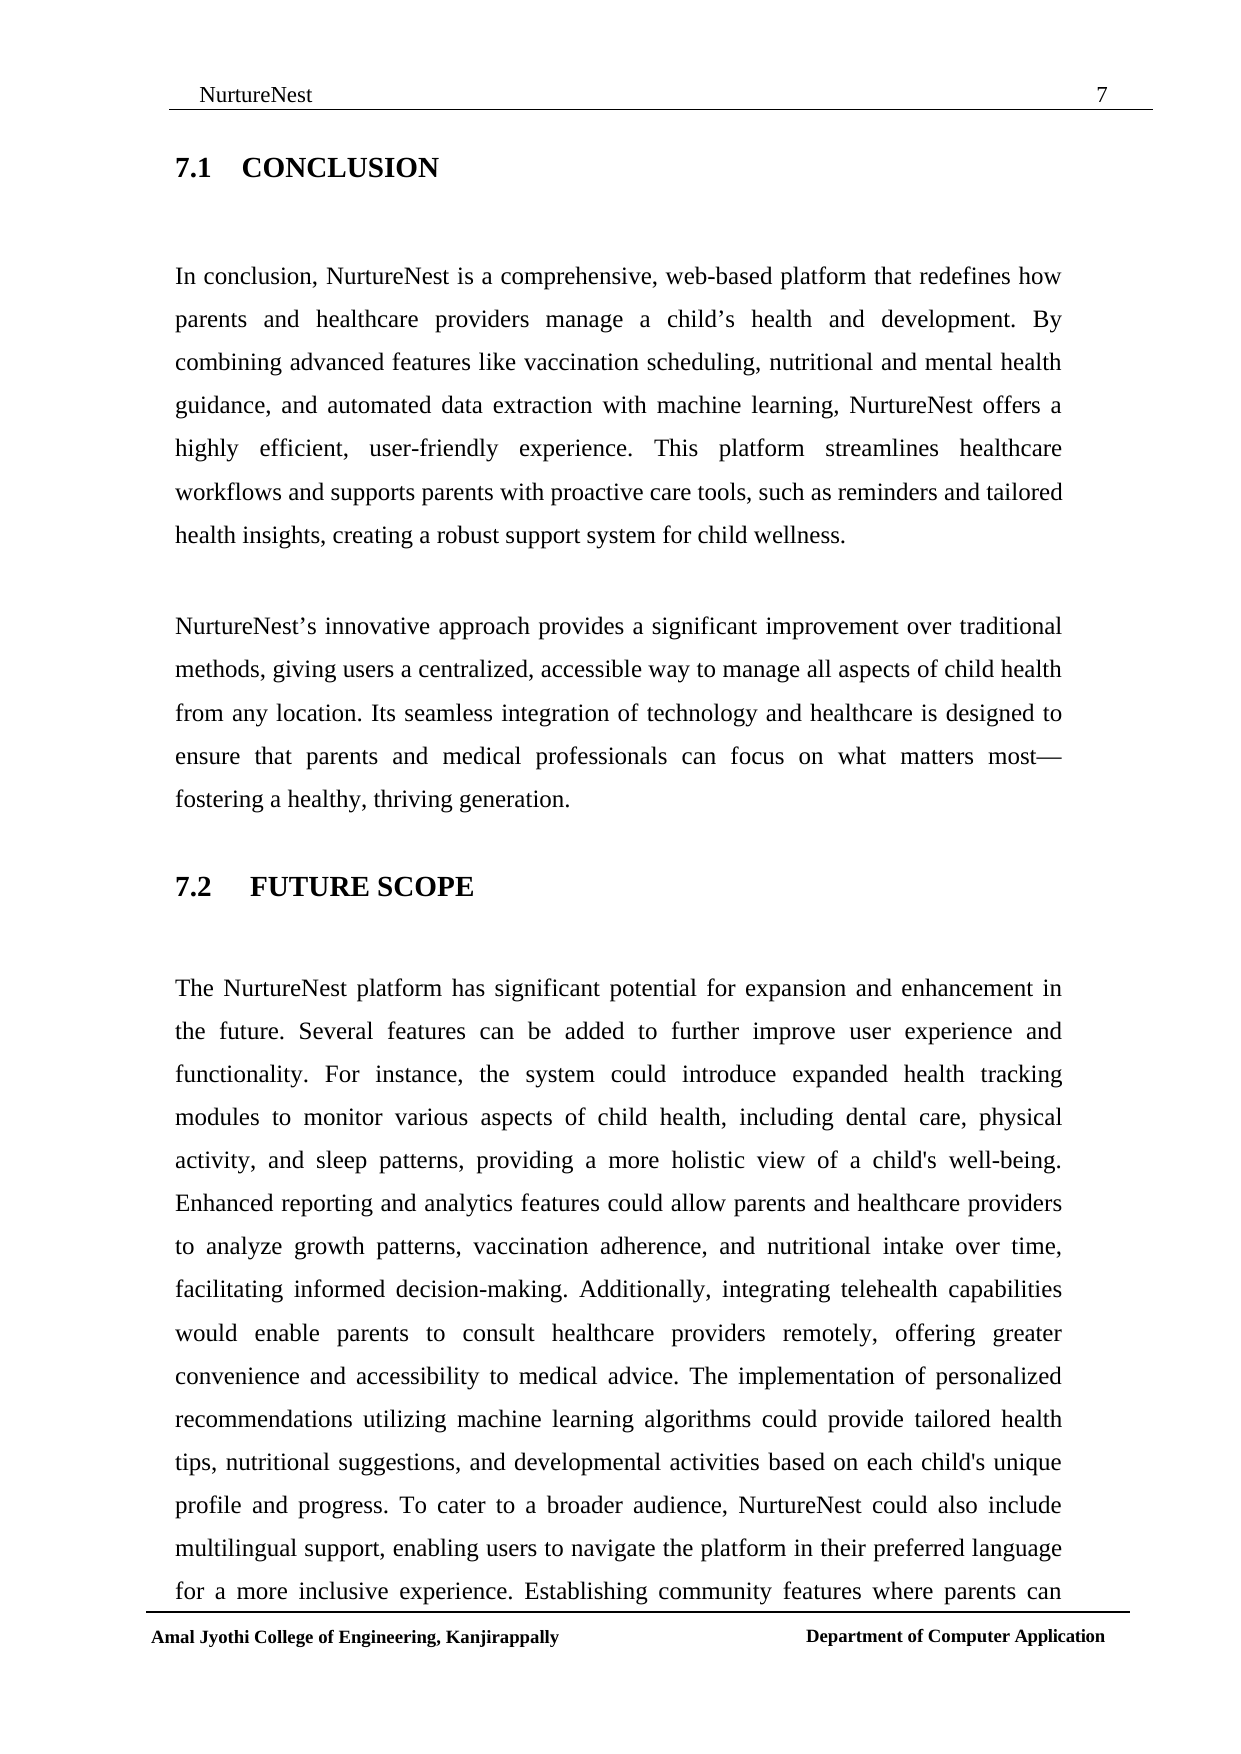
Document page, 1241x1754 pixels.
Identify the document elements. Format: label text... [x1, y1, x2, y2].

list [175, 973, 1063, 1605]
list In conclusion, NurtureNest is a comprehensive, web-based platform that redefines how parents and healthcare providers manage a child’s health and development. By combining advanced features like vaccination scheduling, nutritional and mental health guidance, and automated data extraction with machine learning, NurtureNest offers a highly efficient, user-friendly experience. This platform streamlines healthcare workflows and supports parents with proactive care tools, such as reminders and tailored health insights, creating a robust support system for child wellness. [175, 261, 1063, 548]
list FUTURE SCOPE [175, 869, 1149, 903]
subtitle CONCLUSION [175, 150, 1129, 183]
list NurtureNest’s innovative approach provides a significant improvement over traditional methods, giving users a centralized, accessible way to manage all aspects of child health from any location. Its seamless integration of technology and healthcare is designed to ensure that parents and medical professionals can focus on what matters most—fostering a healthy, thriving generation. [175, 611, 1063, 813]
